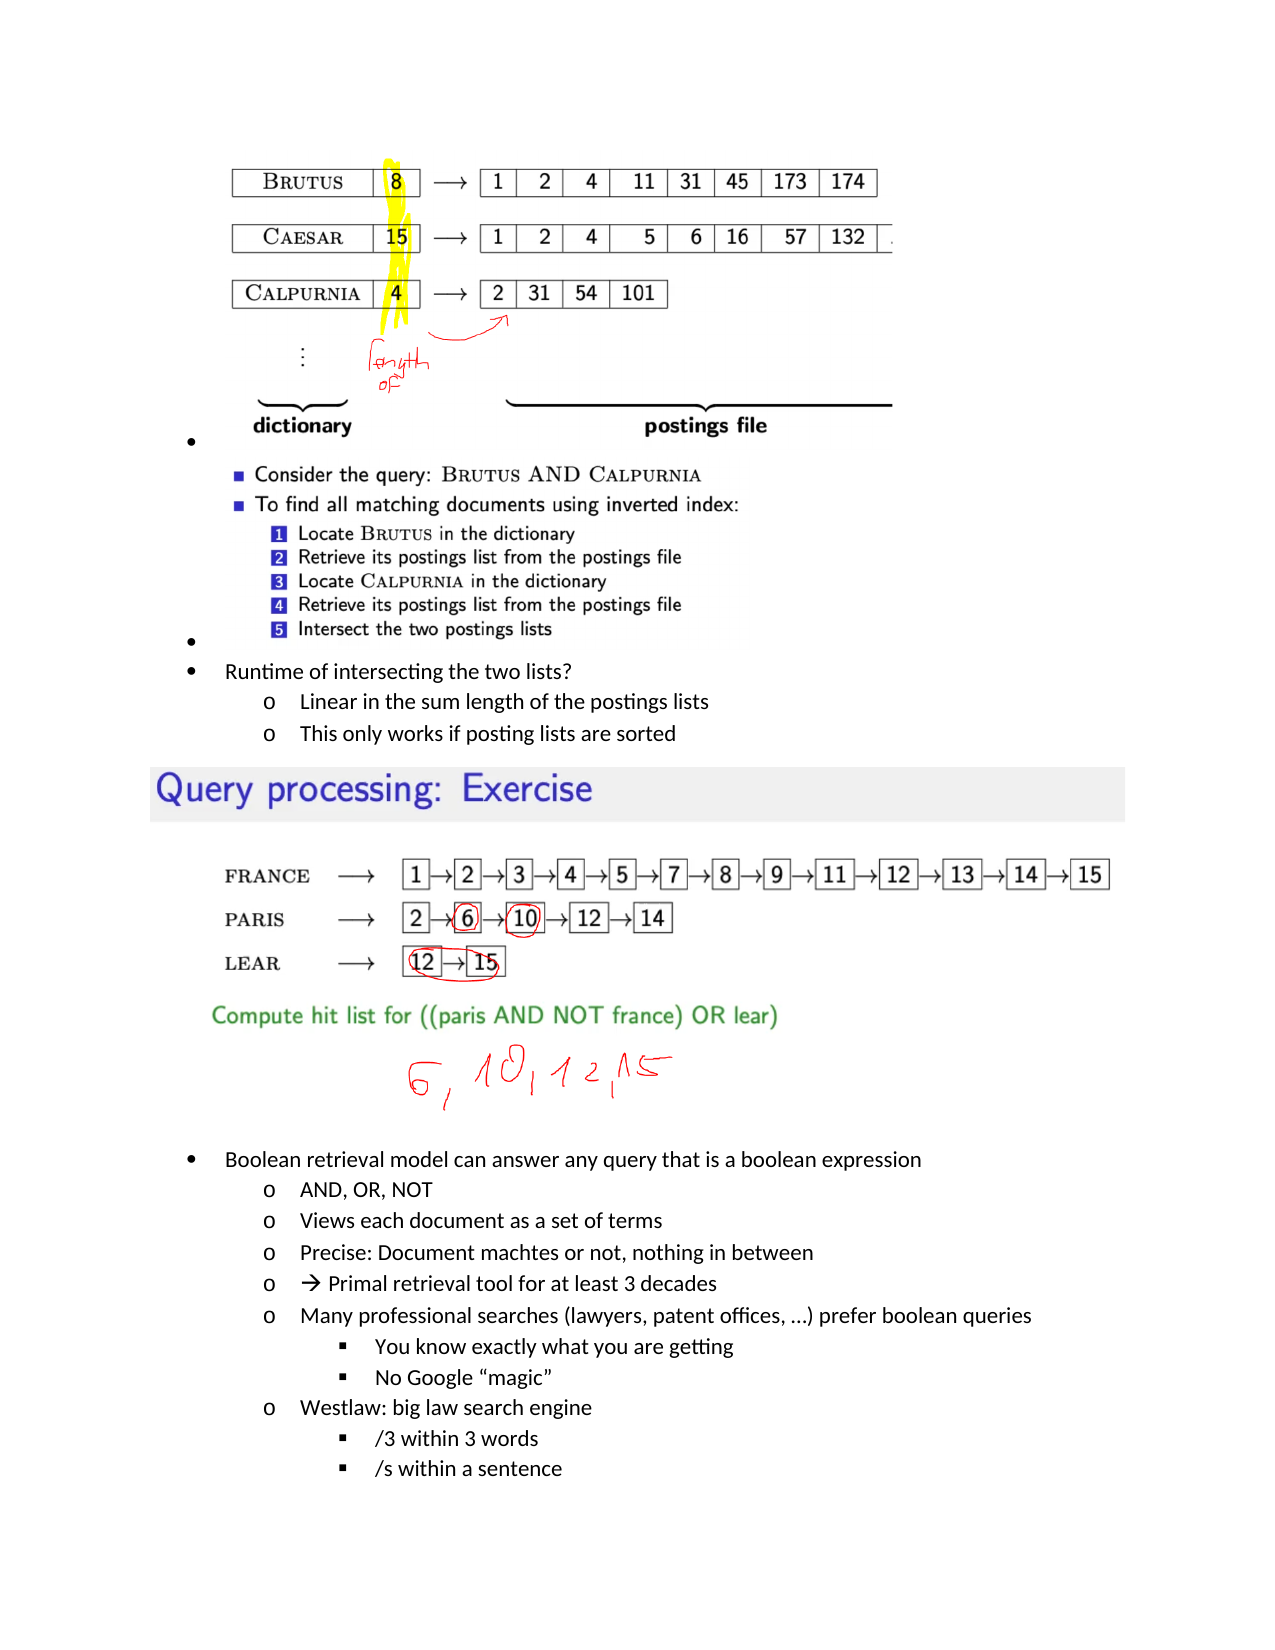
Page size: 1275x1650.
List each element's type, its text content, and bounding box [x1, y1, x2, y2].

list Boolean retrieval model can answer any query that is a boolean expression [187, 1145, 1125, 1173]
picture [150, 767, 1125, 1127]
list Many professional searches (lawyers, patent offices, …) prefer boolean queries [262, 1301, 1125, 1330]
list No Google “magic” [337, 1363, 1125, 1391]
list Precise: Document machtes or not, nothing in between [262, 1238, 1125, 1267]
list You know exactly what you are getting [337, 1332, 1125, 1360]
list Westlaw: big law search engine [262, 1393, 1125, 1422]
list Linear in the sum length of the postings lists [262, 687, 1125, 717]
list Primal retrieval tool for at least 3 decades [262, 1269, 1125, 1299]
list Runtime of intersecting the two lists? [187, 657, 1125, 685]
list Views each document as a set of terms [262, 1207, 1125, 1236]
list This only works if posting lists are sorted [262, 719, 1125, 748]
list AND, OR, NOT [262, 1175, 1125, 1204]
list /s within a sentence [337, 1454, 1125, 1482]
picture [225, 150, 893, 450]
picture [225, 457, 750, 650]
list /3 within 3 words [337, 1424, 1125, 1452]
